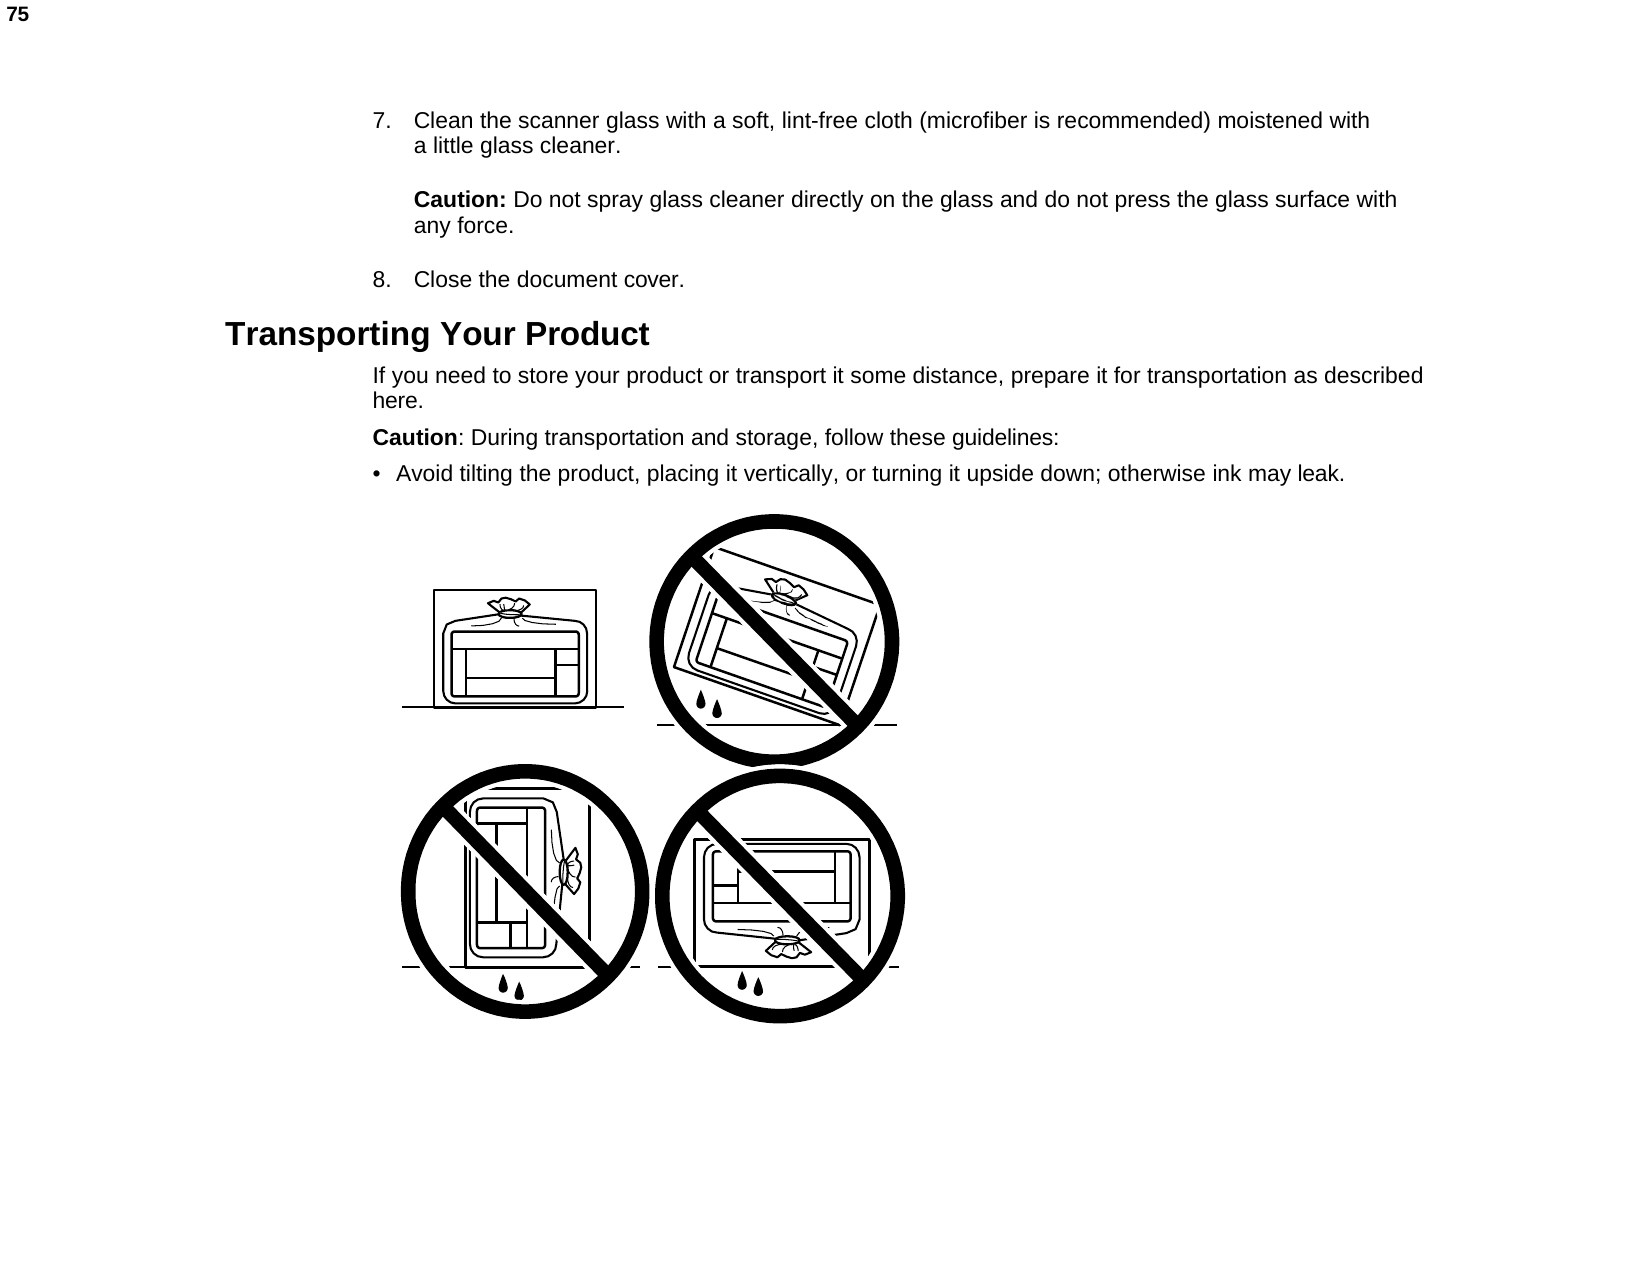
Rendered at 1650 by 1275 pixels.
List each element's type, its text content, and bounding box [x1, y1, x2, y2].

picture [739, 584, 828, 627]
text Caution: Do not spray glass cleaner directly on the glass and do not press the glass surface with any force. [414, 188, 1411, 238]
text If you need to store your product or transport it some distance, prepare it for transportation as described here. [372, 363, 1435, 413]
text Caution: During transportation and storage, follow these guidelines: [372, 424, 1435, 450]
list Clean the scanner glass with a soft, lint-free cloth (microfiber is recommended) moistened with a little glass cleaner. [372, 108, 1379, 159]
subtitle Transporting Your Product [225, 314, 1435, 353]
list Close the document cover. [372, 266, 1435, 293]
list Avoid tilting the product, placing it vertically, or turning it upside down; otherwise ink may leak. [372, 460, 1435, 487]
